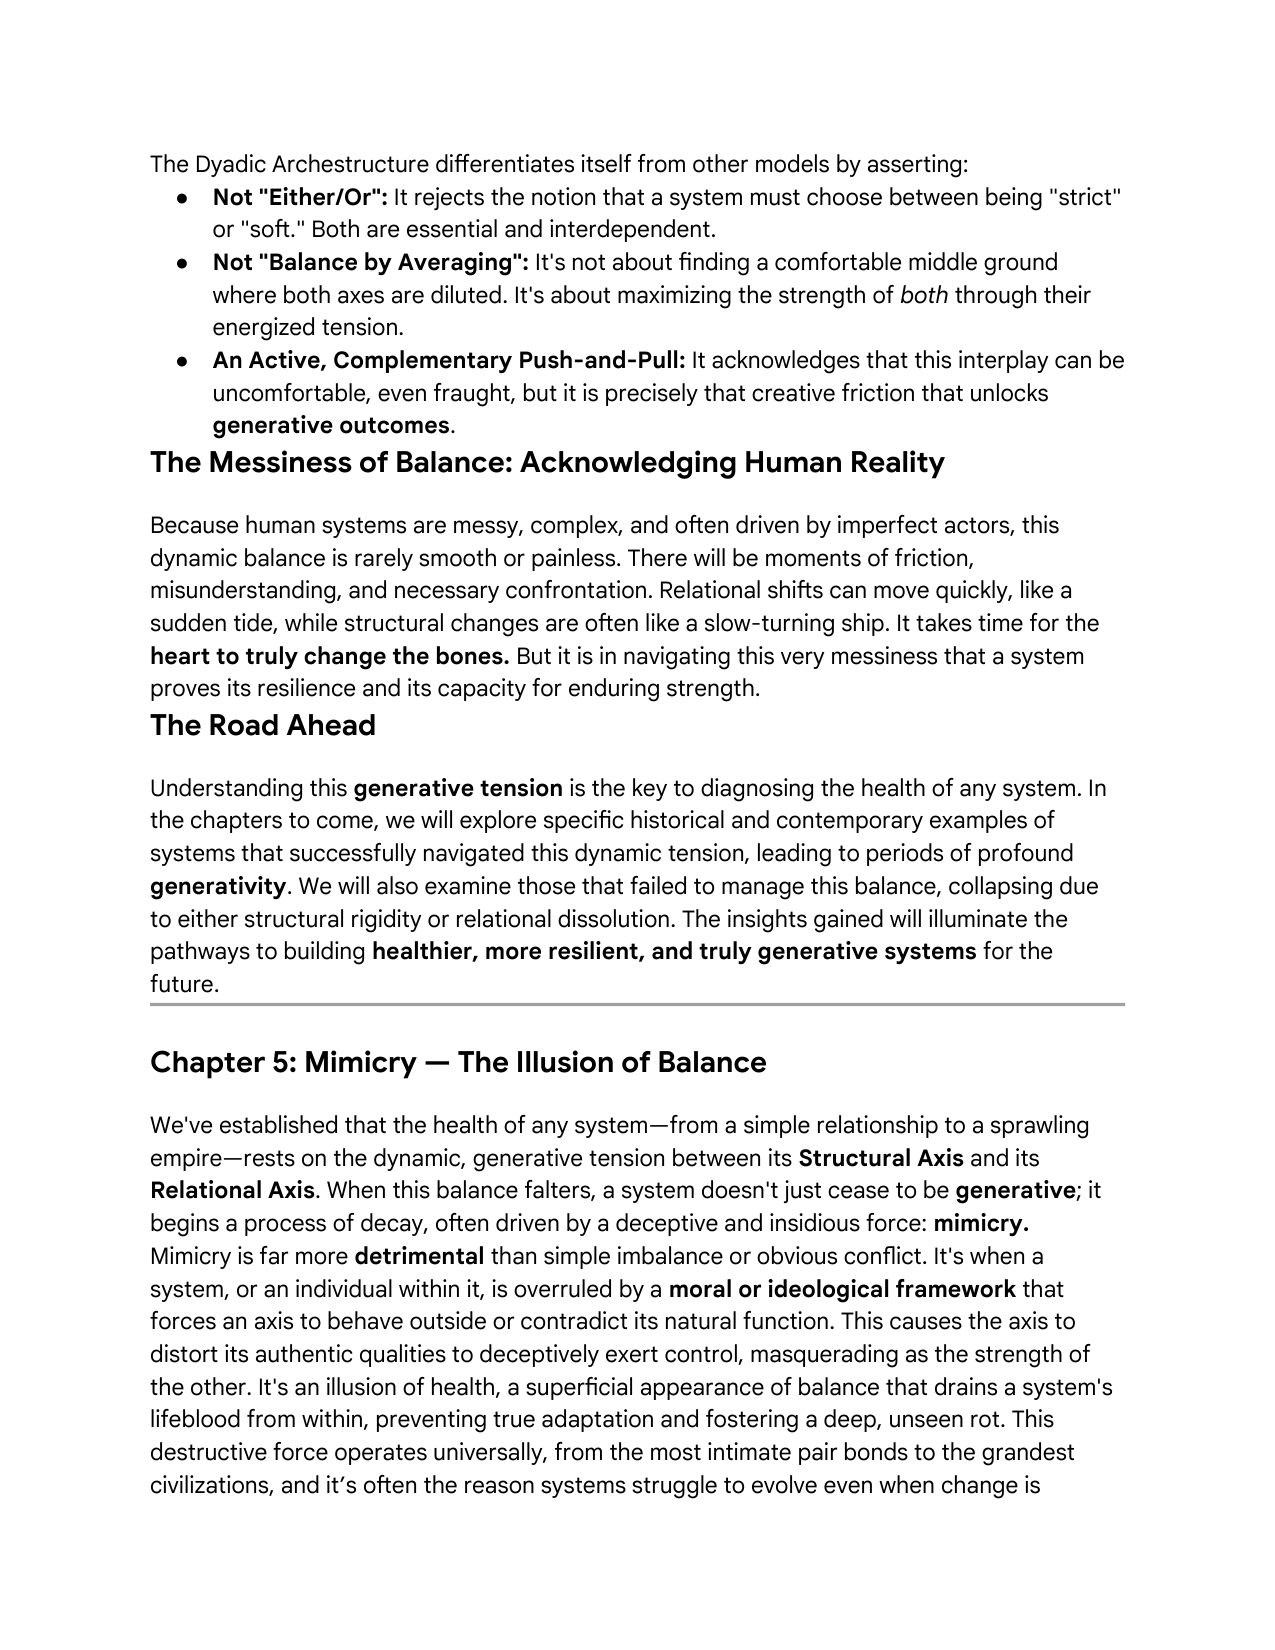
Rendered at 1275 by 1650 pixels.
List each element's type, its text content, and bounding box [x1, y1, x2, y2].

text The Dyadic Archestructure differentiates itself from other models by asserting: [150, 150, 1125, 179]
subtitle The Messiness of Balance: Acknowledging Human Reality [150, 444, 1125, 481]
list Not "Either/Or": It rejects the notion that a system must choose between being "strict" or "soft." Both are essential and interdependent. [175, 183, 1125, 244]
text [150, 1242, 1125, 1500]
text Because human systems are messy, complex, and often driven by imperfect actors, this dynamic balance is rarely smooth or painless. There will be moments of friction, misunderstanding, and necessary confrontation. Relational shifts can move quickly, like a sudden tide, while structural changes are often like a slow-turning ship. It takes time for the heart to truly change the bones. But it is in navigating this very messiness that a system proves its resilience and its capacity for enduring strength. [150, 511, 1125, 703]
list An Active, Complementary Push-and-Pull: It acknowledges that this interplay can be uncomfortable, even fraught, but it is precisely that creative friction that unlocks generative outcomes. [175, 346, 1125, 440]
text Understanding this generative tension is the key to diagnosing the health of any system. In the chapters to come, we will explore specific historical and contemporary examples of systems that successfully navigated this dynamic tension, leading to periods of profound generativity. We will also examine those that failed to manage this balance, collapsing due to either structural rigidity or relational dissolution. The insights gained will illuminate the pathways to building healthier, more resilient, and truly generative systems for the future. [150, 774, 1125, 999]
subtitle The Road Ahead [150, 707, 1125, 744]
subtitle Chapter 5: Mimicry — The Illusion of Balance [150, 1007, 1125, 1081]
list Not "Balance by Averaging": It's not about finding a comfortable middle ground where both axes are diluted. It's about maximizing the strength of both through their energized tension. [175, 248, 1125, 342]
text We've established that the health of any system—from a simple relationship to a sprawling empire—rests on the dynamic, generative tension between its Structural Axis and its Relational Axis. When this balance falters, a system doesn't just cease to be generative; it begins a process of decay, often driven by a deceptive and insidious force: mimicry. [150, 1111, 1125, 1238]
